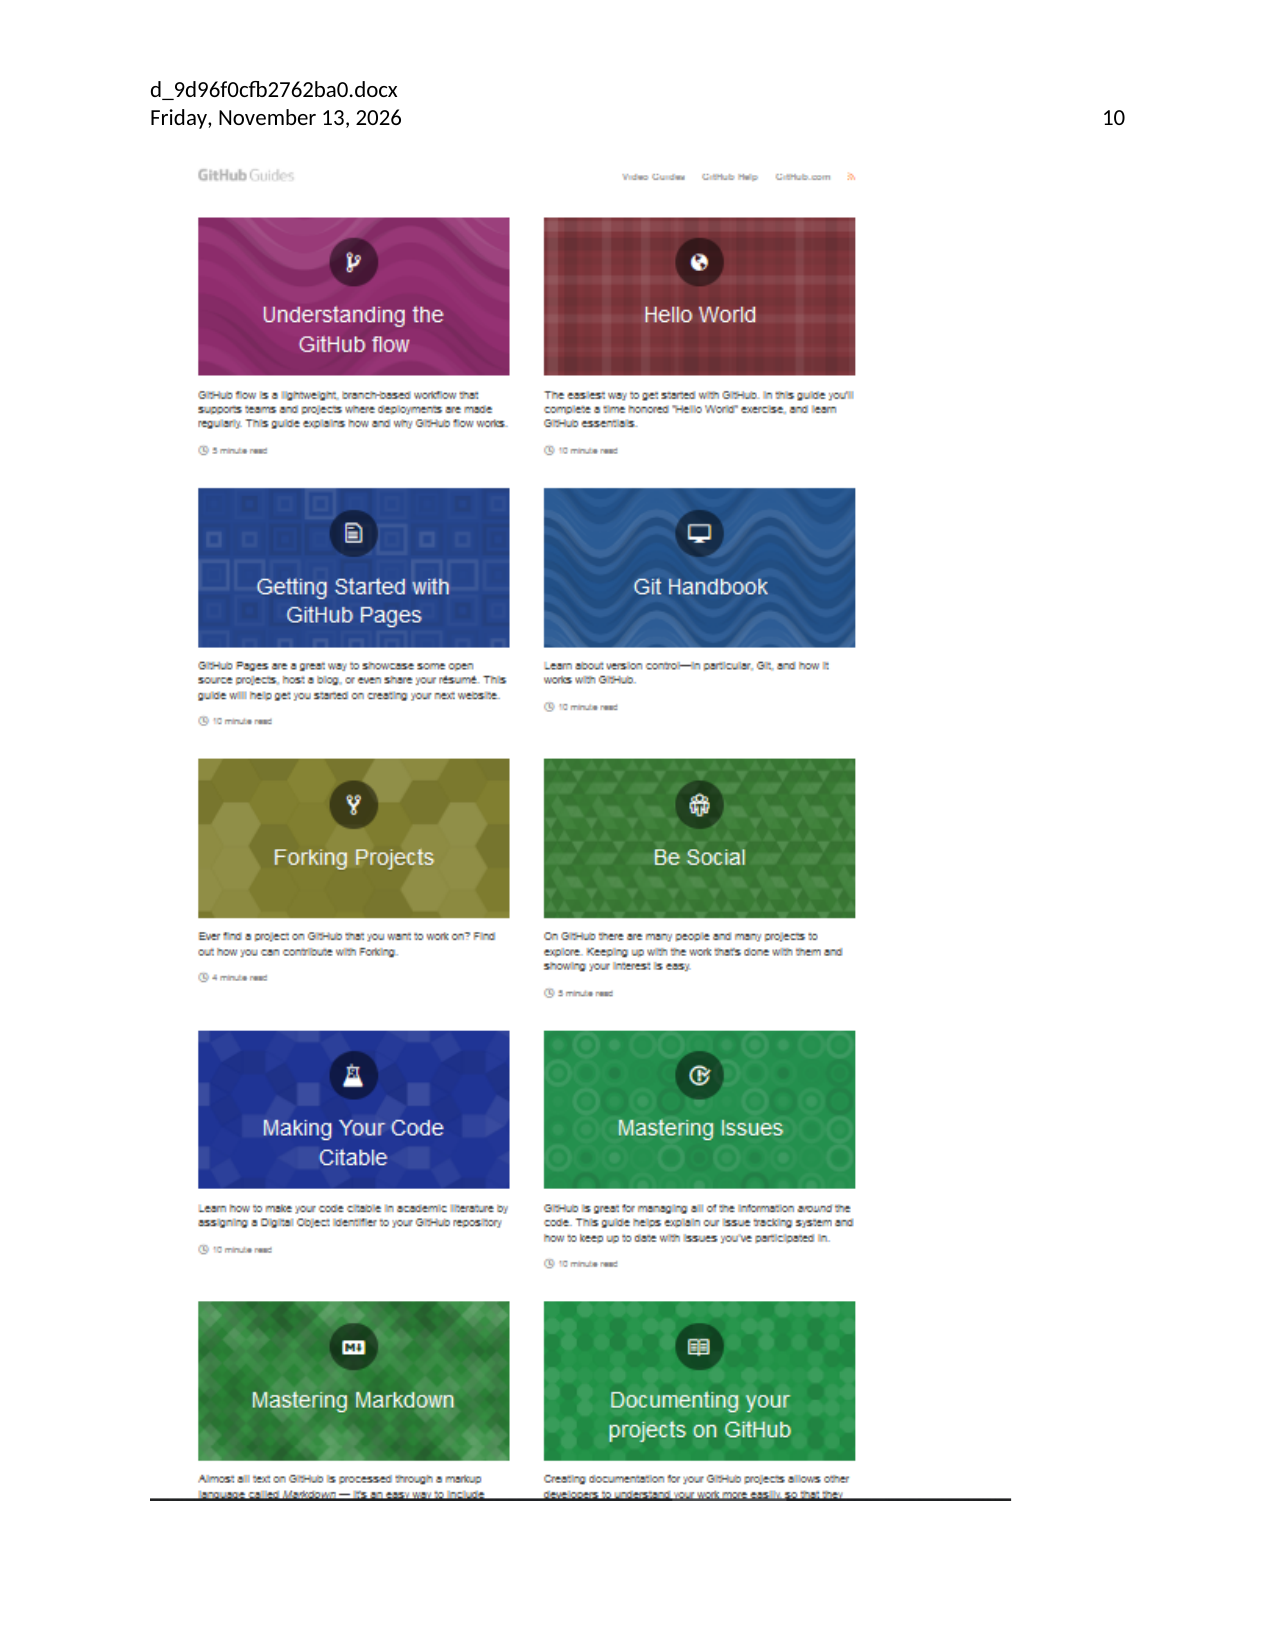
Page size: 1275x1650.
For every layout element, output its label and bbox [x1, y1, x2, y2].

picture [150, 150, 1012, 1501]
